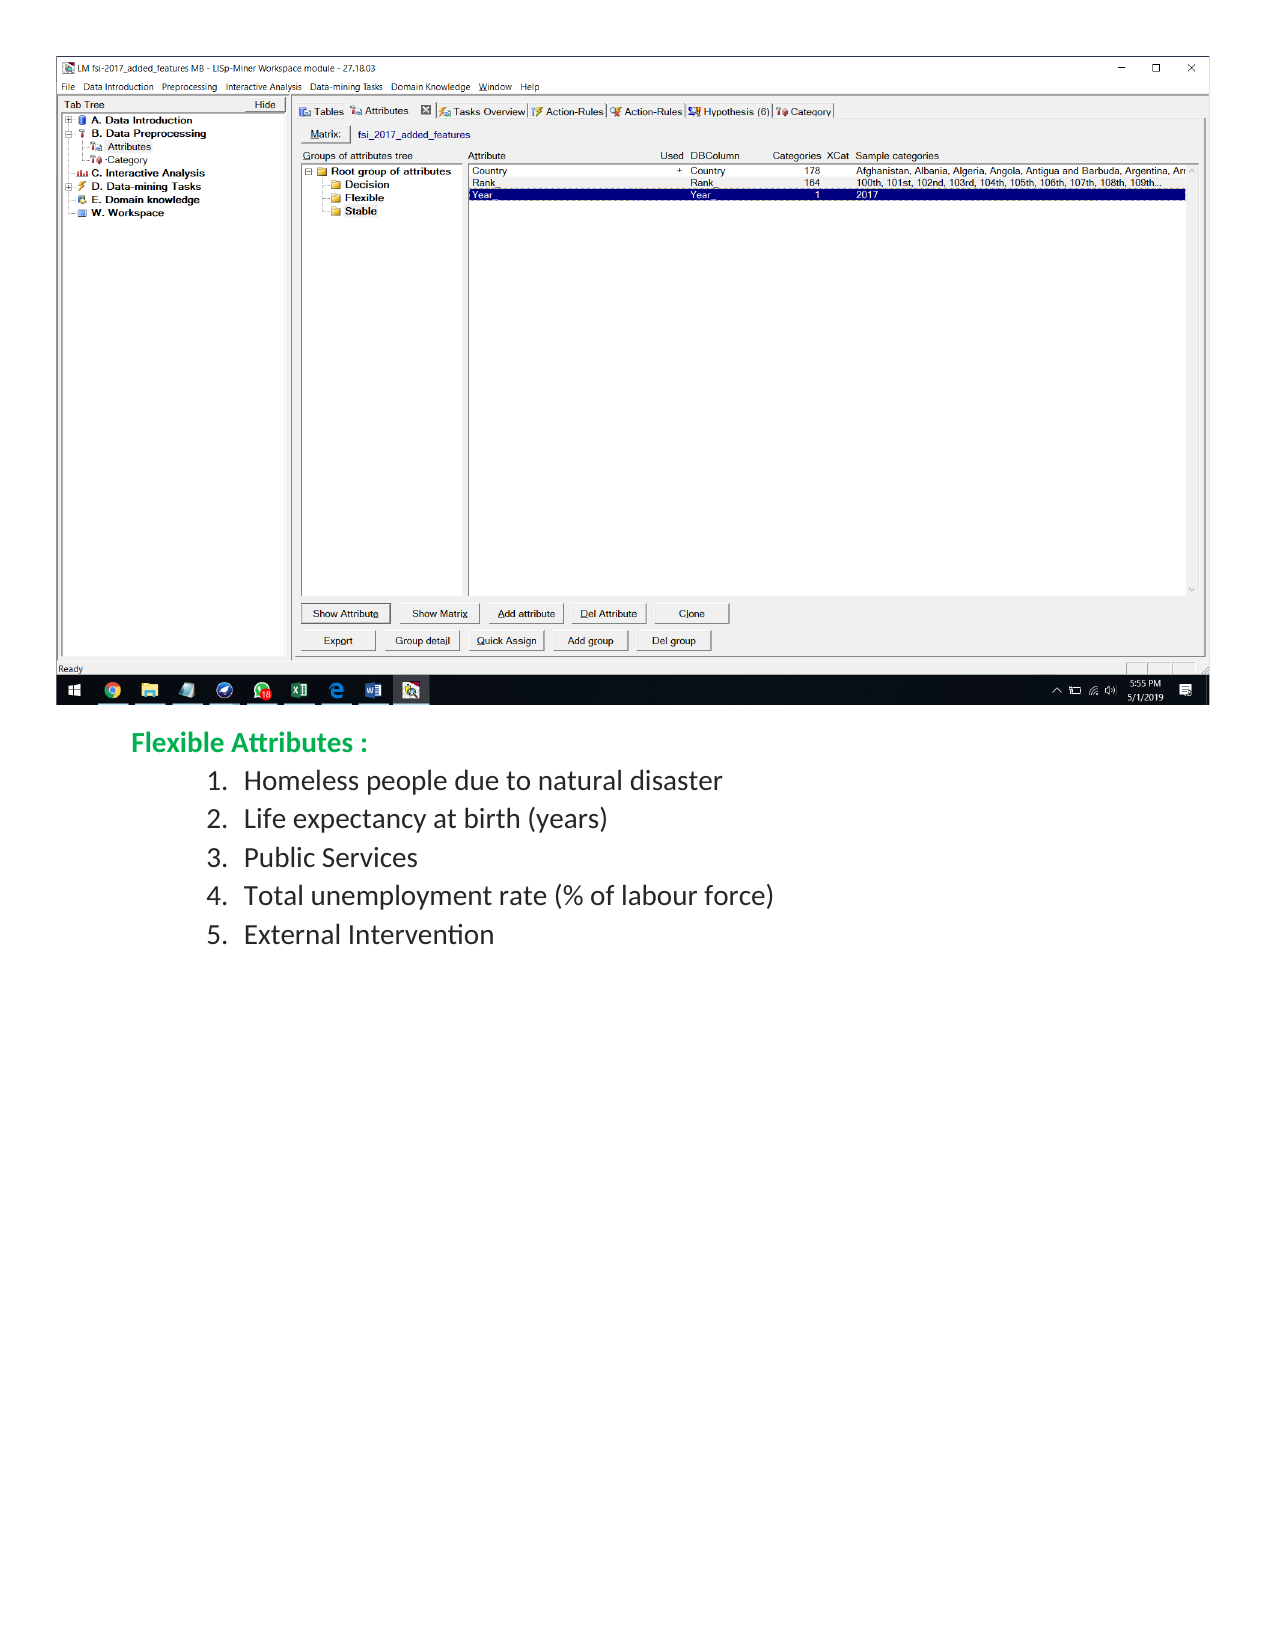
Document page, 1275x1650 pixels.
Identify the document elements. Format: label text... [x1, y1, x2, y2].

list Homeless​ ​people​ ​due​ ​to​ ​natural​ ​disaster [206, 762, 1209, 798]
list Flexible​​ Attributes​ ​​: [112, 724, 1209, 759]
list Life expectancy at birth (years) [206, 801, 1209, 836]
list Public Services [206, 839, 1209, 875]
picture [56, 56, 1210, 705]
list Total unemployment rate (% of labour force) [206, 877, 1209, 913]
list External Intervention [206, 916, 1209, 952]
